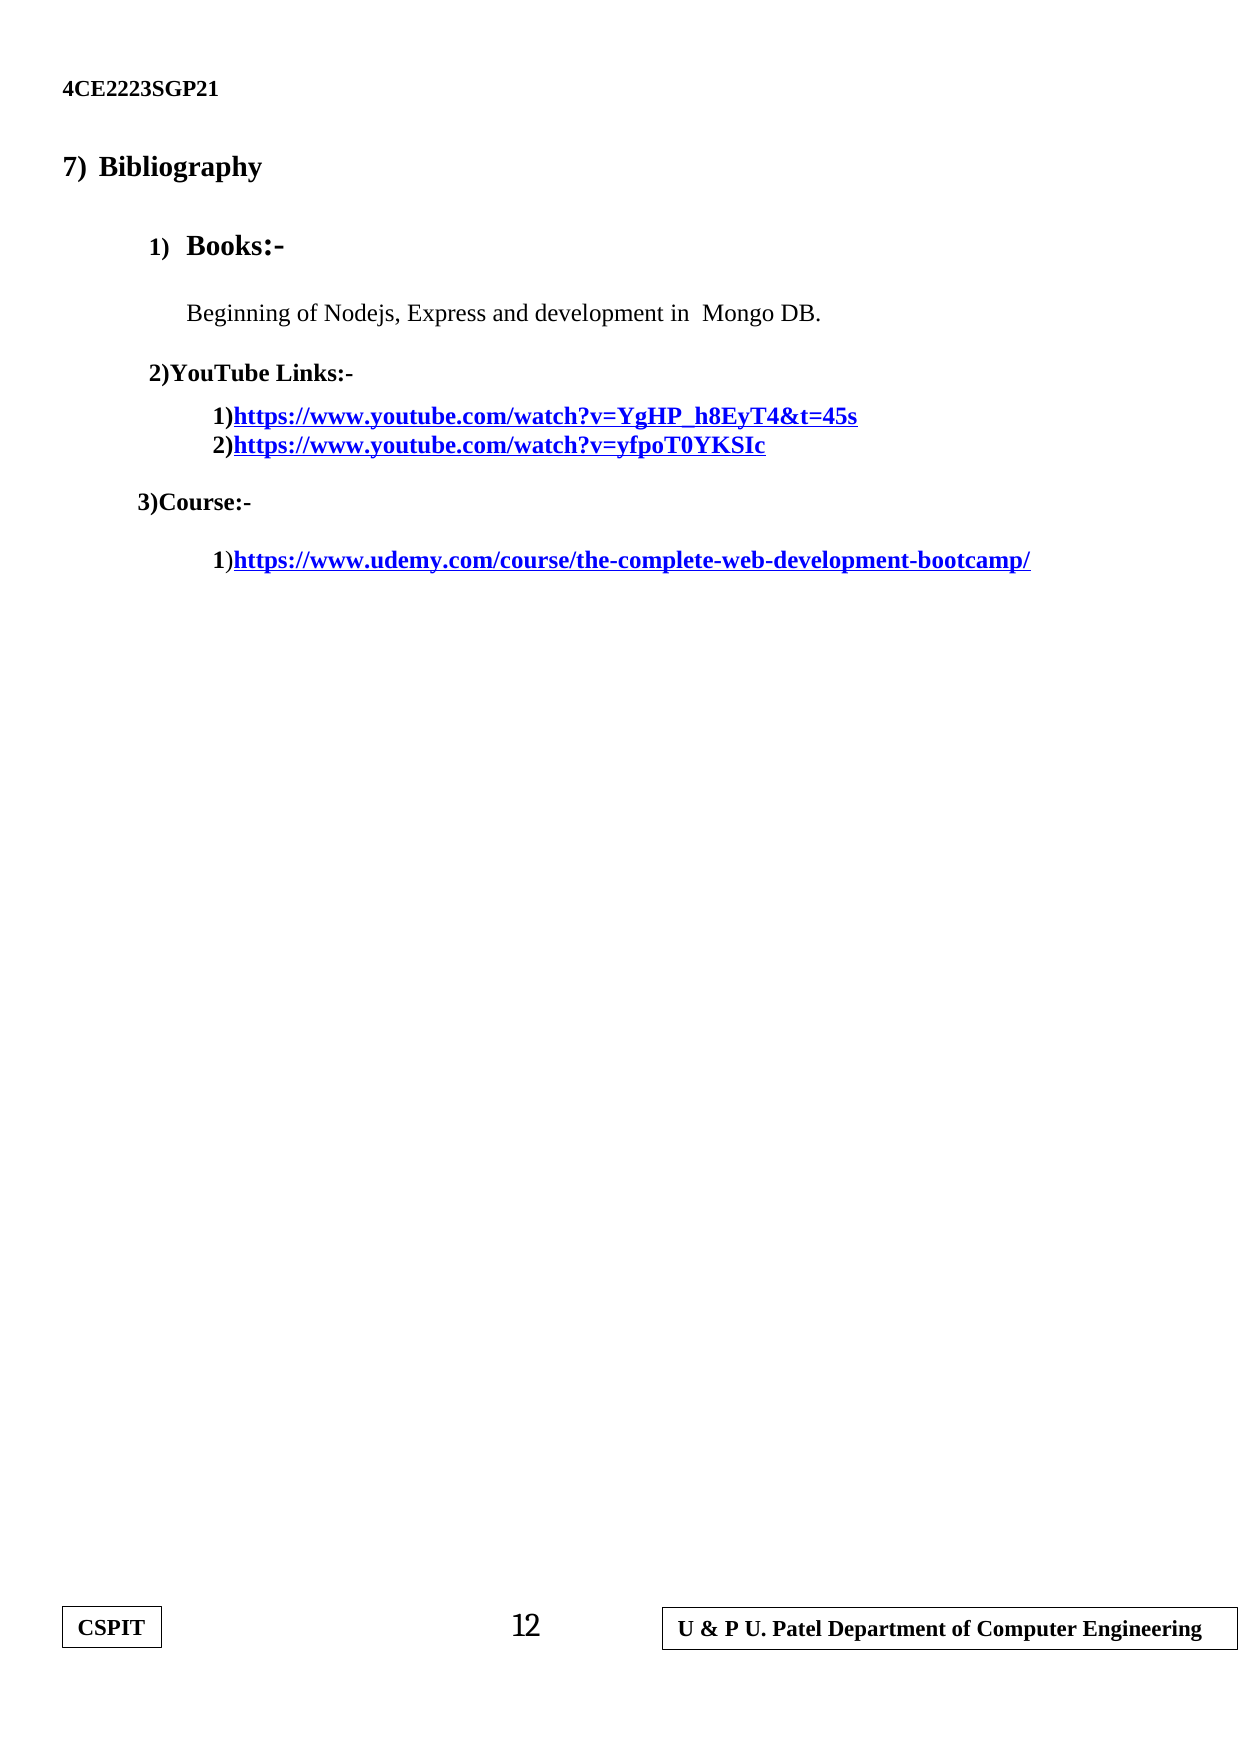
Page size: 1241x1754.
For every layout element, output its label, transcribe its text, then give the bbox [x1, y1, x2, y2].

list Books:- [149, 224, 1192, 263]
text 1)https://www.udemy.com/course/the-complete-web-development-bootcamp/ [137, 545, 1192, 573]
text 2)YouTube Links:- [149, 358, 1192, 387]
text Beginning of Nodejs, Express and development in Mongo DB. [186, 298, 1192, 327]
list 2)https://www.youtube.com/watch?v=yfpoT0YKSIc [137, 430, 1192, 458]
list 3)Course:- [137, 487, 1192, 516]
list Bibliography [62, 154, 1192, 181]
list 1)https://www.youtube.com/watch?v=YgHP_h8EyT4&t=45s [137, 401, 1192, 430]
